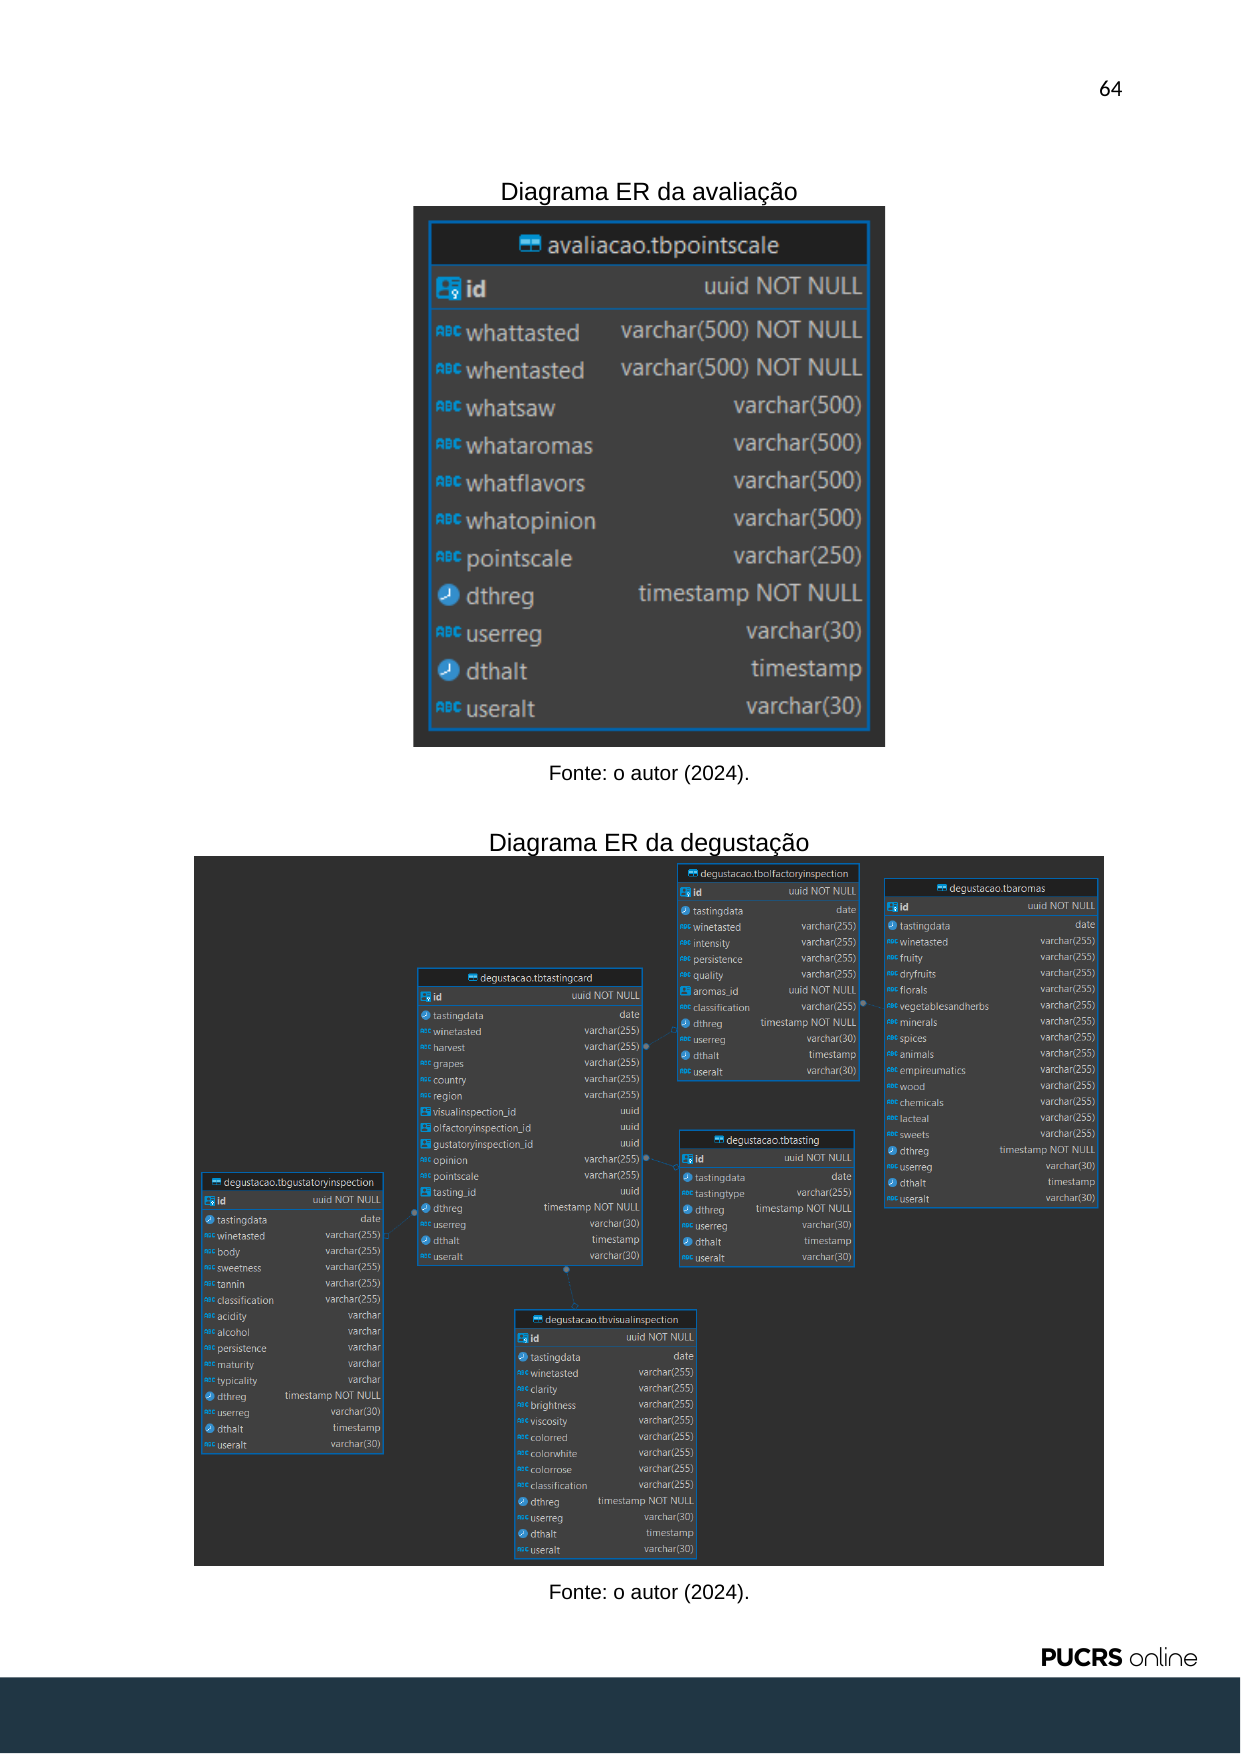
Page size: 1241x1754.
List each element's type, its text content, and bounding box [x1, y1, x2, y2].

picture [413, 206, 886, 747]
table_header Diagrama ER da degustação [177, 828, 1121, 857]
table_cell [177, 206, 1121, 761]
table_cell [177, 857, 1121, 1579]
table_cell Fonte: o autor (2024). [177, 1580, 1121, 1603]
picture [194, 856, 1104, 1566]
table_cell Fonte: o autor (2024). [177, 761, 1121, 785]
picture [1040, 1646, 1198, 1668]
table_header Diagrama ER da avaliação [177, 177, 1121, 206]
